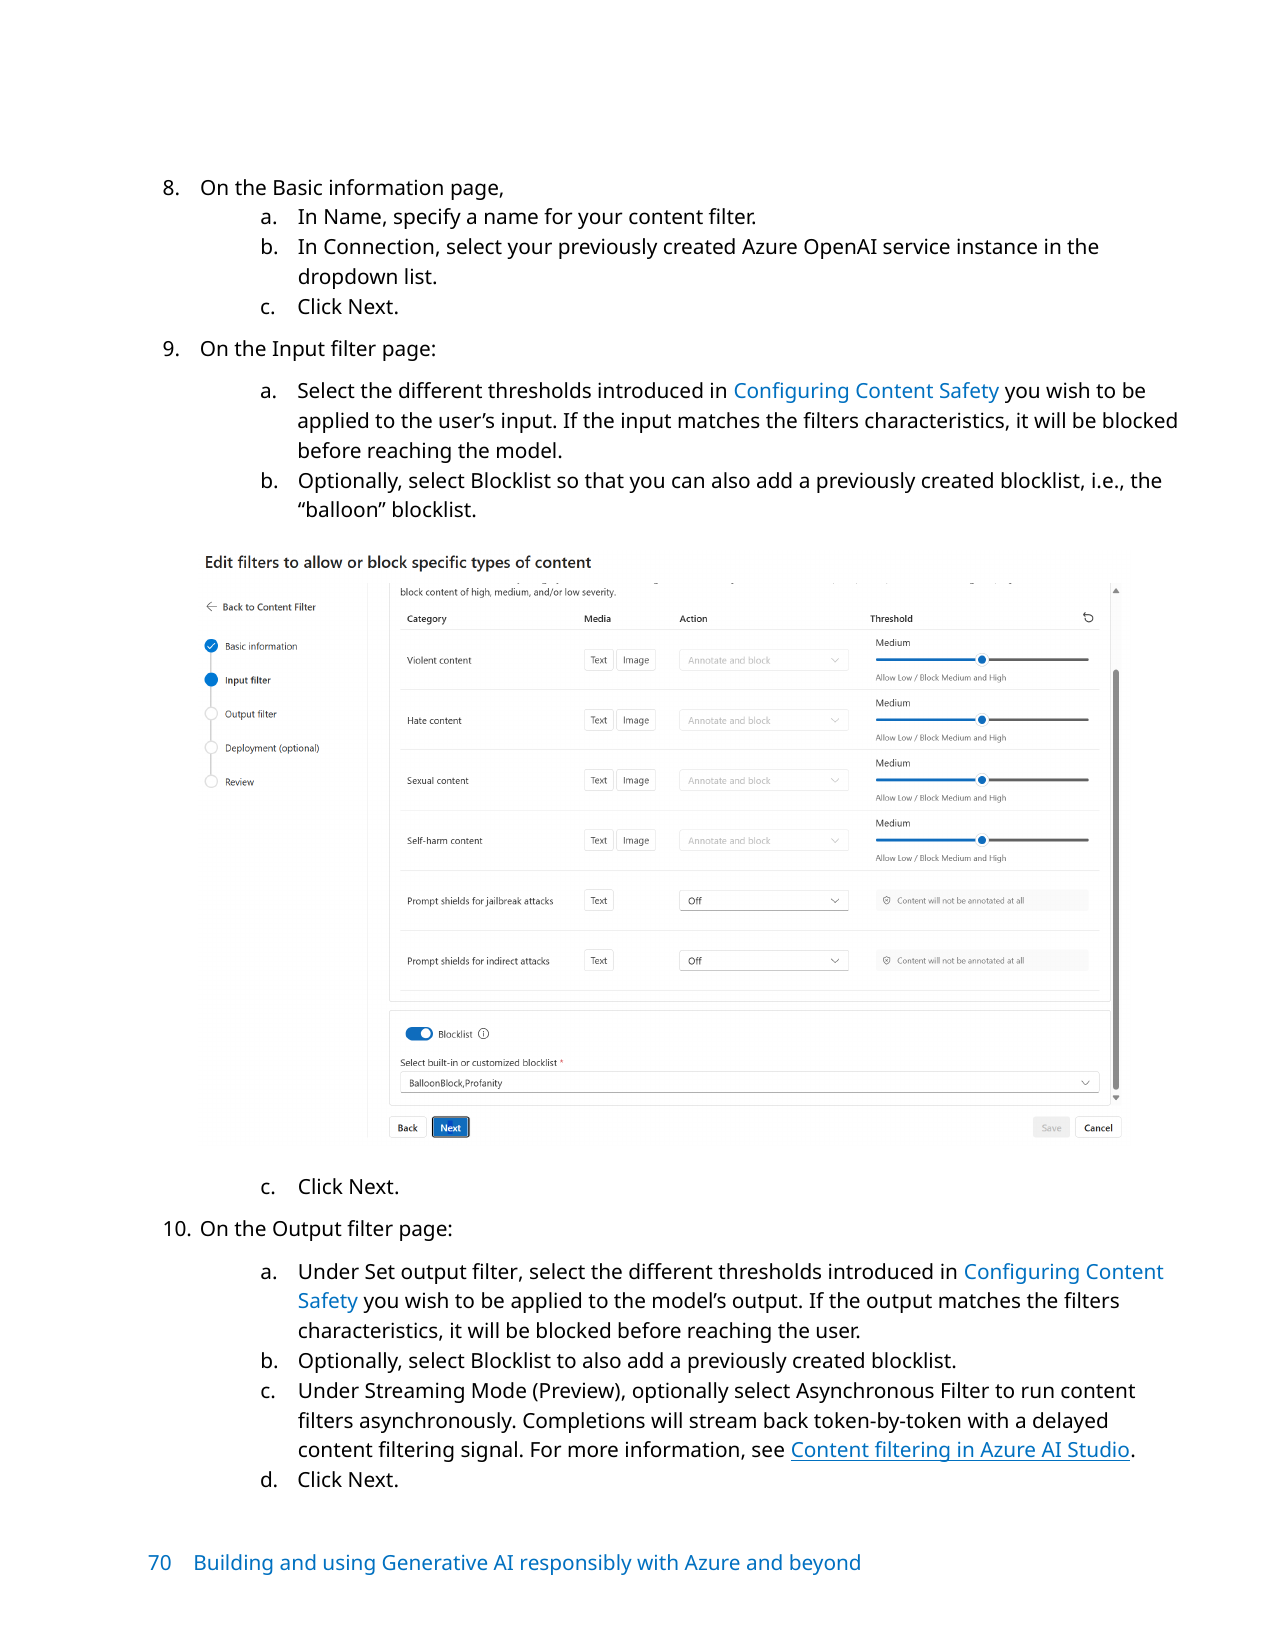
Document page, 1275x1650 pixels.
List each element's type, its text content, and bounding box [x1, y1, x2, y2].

list On the Basic information page, [162, 173, 1181, 201]
list In Name, specify a name for your content filter. [260, 202, 1181, 231]
list On the Output filter page: [162, 1214, 1181, 1243]
list On the Input filter page: [162, 334, 1181, 363]
list Click Next. [260, 1465, 1181, 1494]
list Select the different thresholds introduced in Configuring Content Safety you wish to be applied to the user’s input. If the input matches the filters characteristics, it will be blocked before reaching the model. [260, 376, 1181, 464]
list Optionally, select Blocklist so that you can also add a previously created blocklist, i.e., the “balloon” blocklist. [260, 466, 1181, 524]
picture [198, 550, 1131, 1146]
list Optionally, select Blocklist to also add a previously created blocklist. [260, 1346, 1181, 1375]
list Click Next. [260, 292, 1181, 320]
list In Connection, select your previously created Azure OpenAI service instance in the dropdown list. [260, 232, 1181, 291]
list Under Streaming Mode (Preview), optionally select Asynchronous Filter to run content filters asynchronously. Completions will stream back token-by-token with a delayed content filtering signal. For more information, see Content filtering in Azure AI Studio. [260, 1376, 1181, 1464]
list Under Set output filter, select the different thresholds introduced in Configuring Content Safety you wish to be applied to the model’s output. If the output matches the filters characteristics, it will be blocked before reaching the user. [260, 1257, 1181, 1345]
list Click Next. [260, 1172, 1181, 1201]
